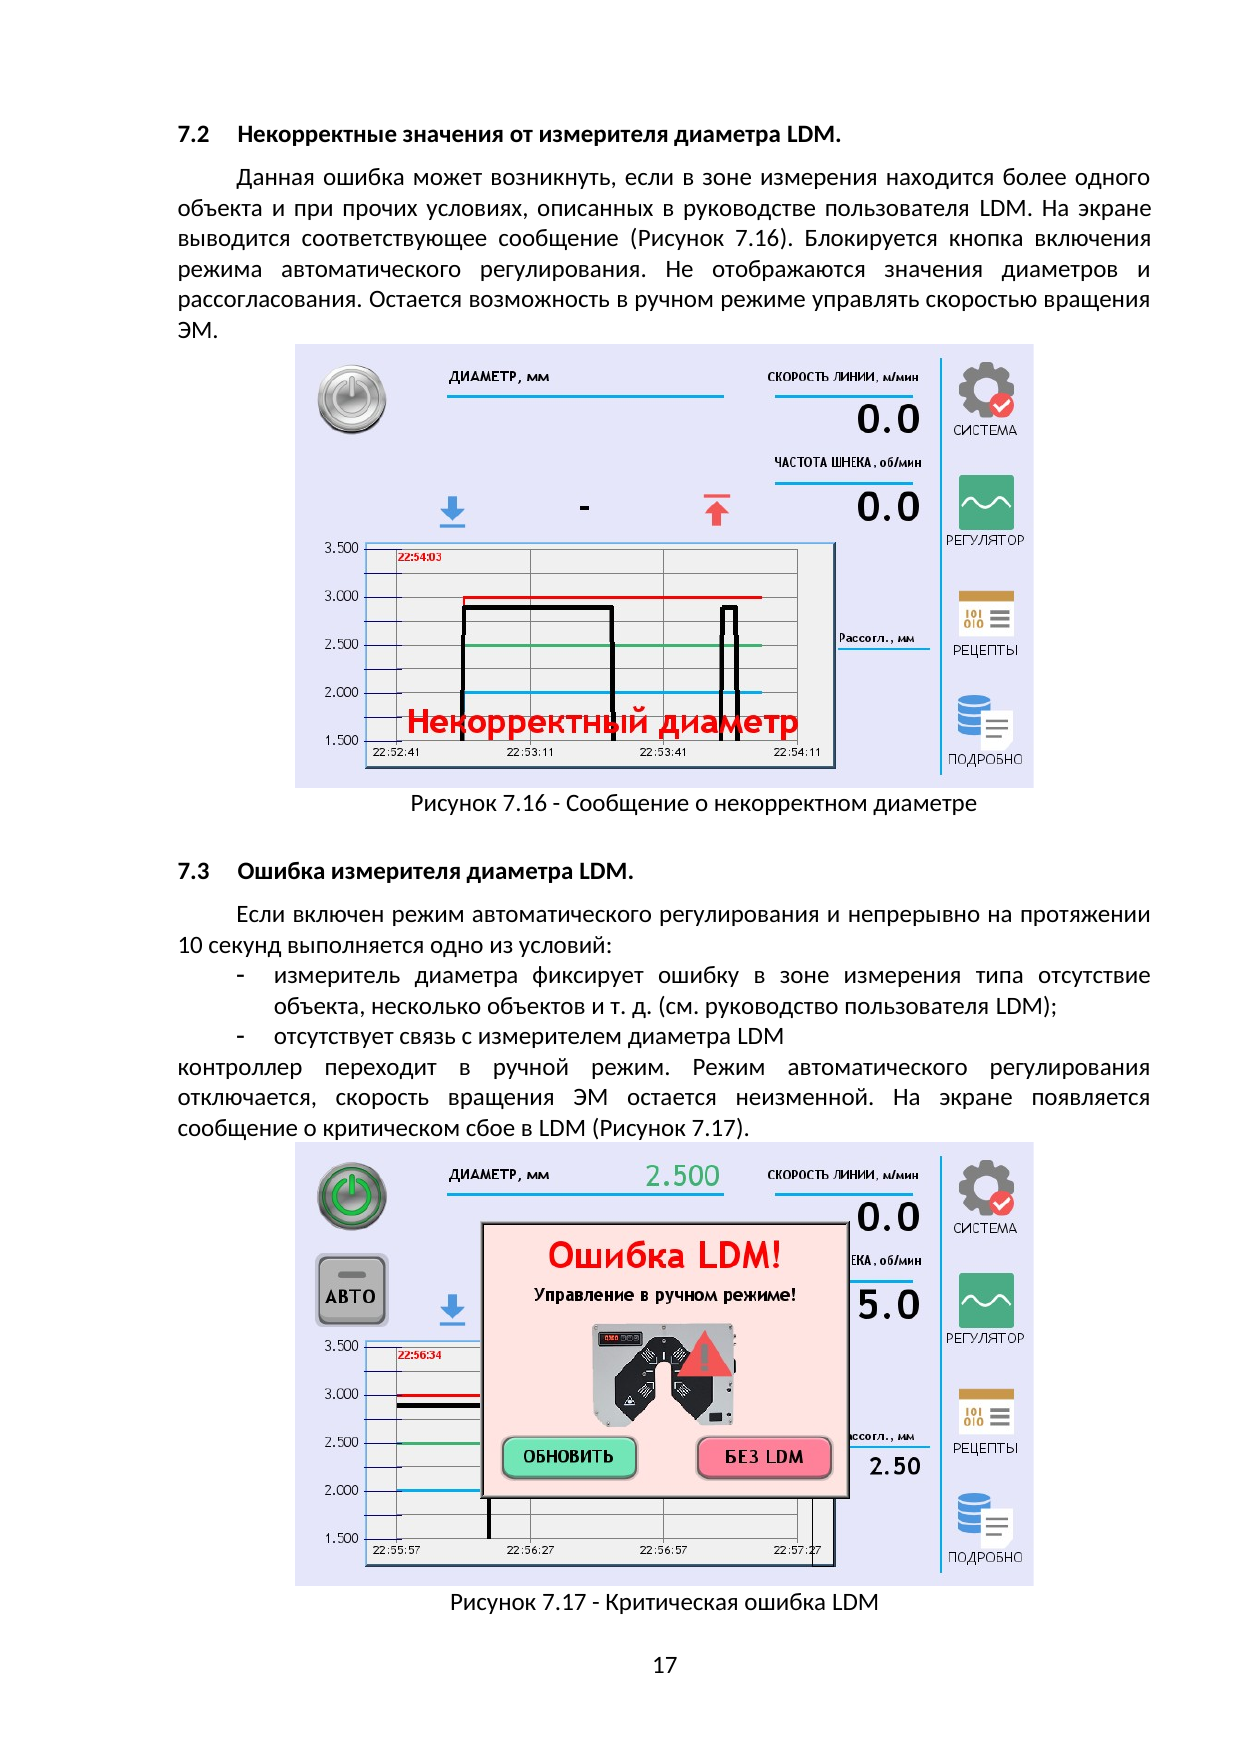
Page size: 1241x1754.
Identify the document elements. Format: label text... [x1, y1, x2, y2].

text Если включен режим автоматического регулирования и непрерывно на протяжении 10 секунд выполняется одно из условий: [177, 898, 1152, 959]
picture [295, 344, 1034, 788]
picture [295, 1142, 1034, 1586]
subtitle Некорректные значения от измерителя диаметра LDM. [177, 118, 1152, 149]
subtitle Ошибка измерителя диаметра LDM. [177, 855, 1152, 886]
text измеритель диаметра фиксирует ошибку в зоне измерения типа отсутствие объекта, несколько объектов и т. д. (см. руководство пользователя LDM); [236, 959, 1152, 1021]
text отсутствует связь с измерителем диаметра LDM [236, 1021, 1152, 1051]
